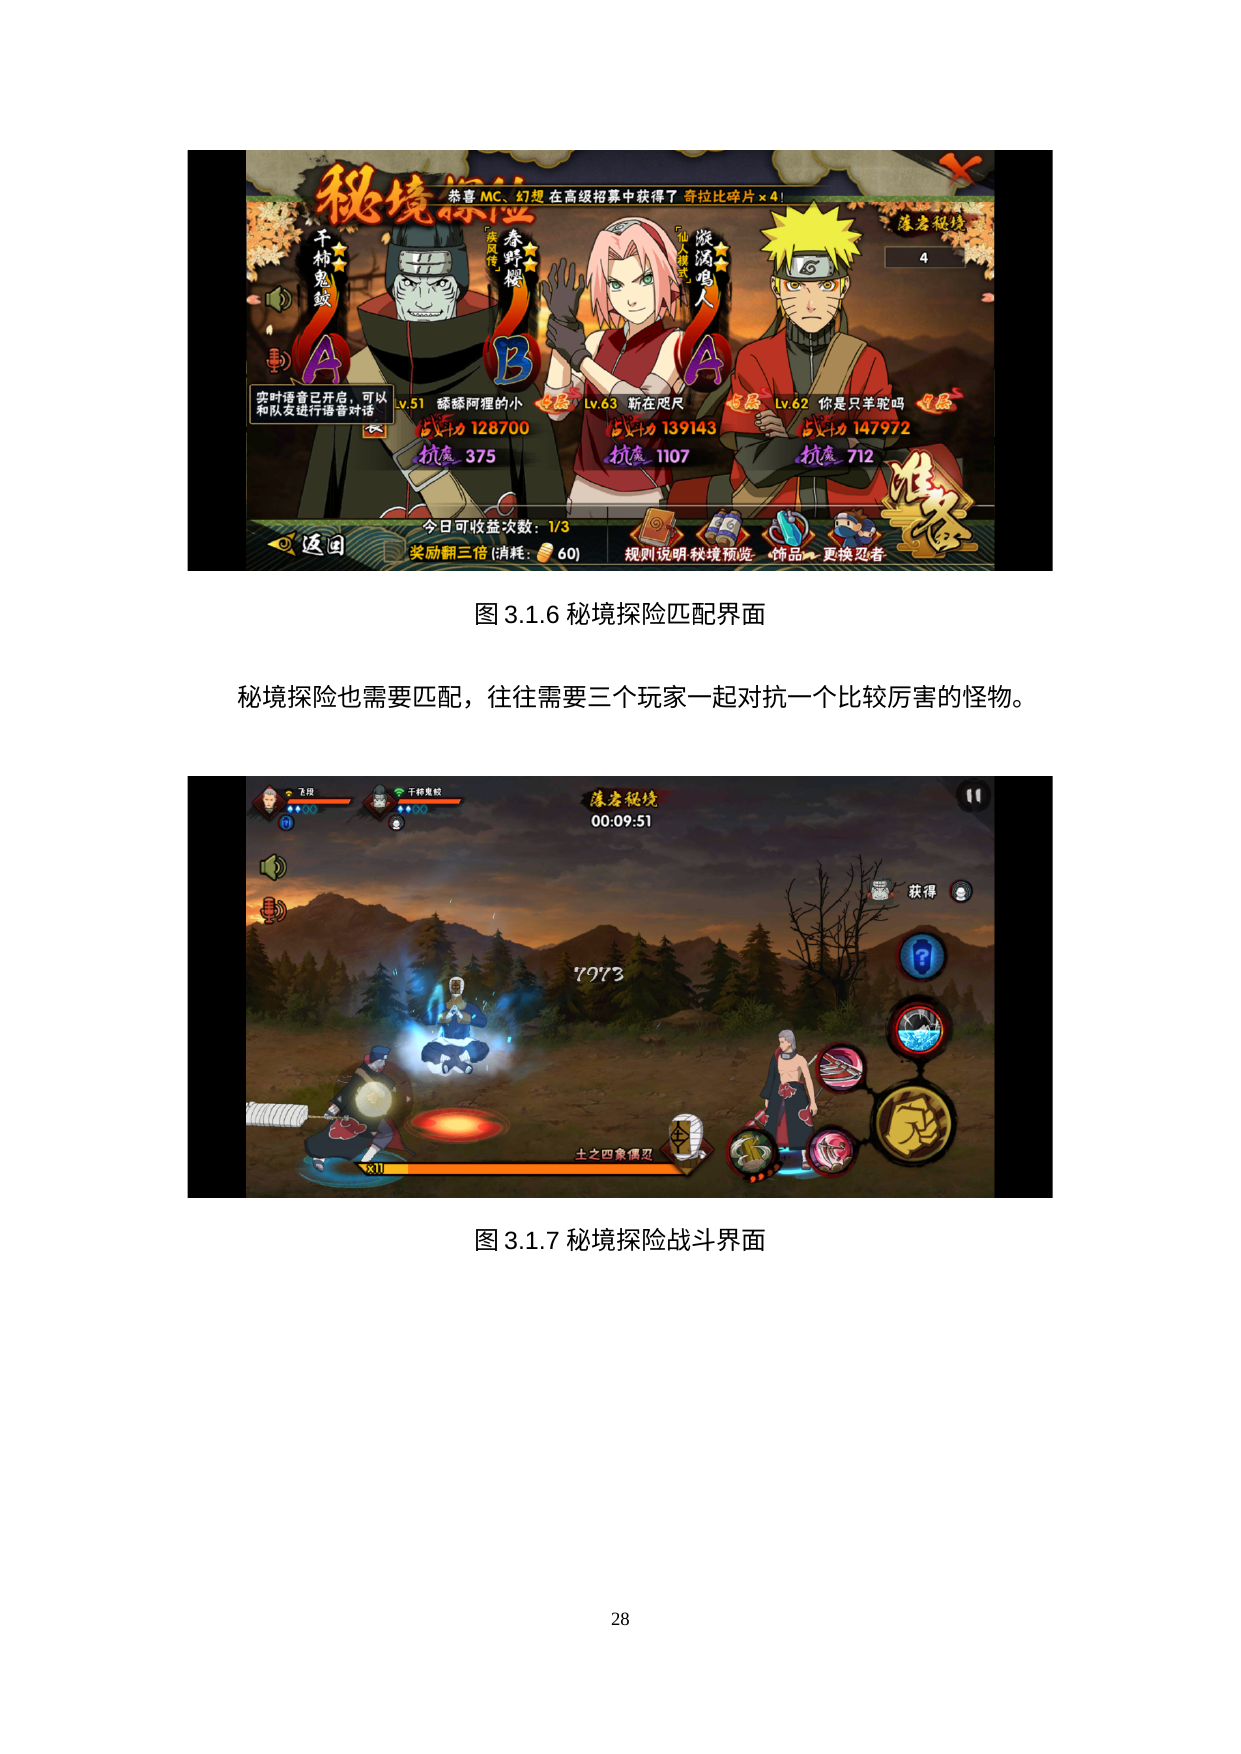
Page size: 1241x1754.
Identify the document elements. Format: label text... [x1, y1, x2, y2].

text 秘境探险也需要匹配，往往需要三个玩家一起对抗一个比较厉害的怪物。 [187, 663, 1053, 728]
picture [187, 776, 1053, 1198]
text 图3.1.6 秘境探险匹配界面 [187, 580, 1053, 645]
picture [187, 150, 1053, 571]
text 图3.1.7 秘境探险战斗界面 [187, 1206, 1053, 1271]
